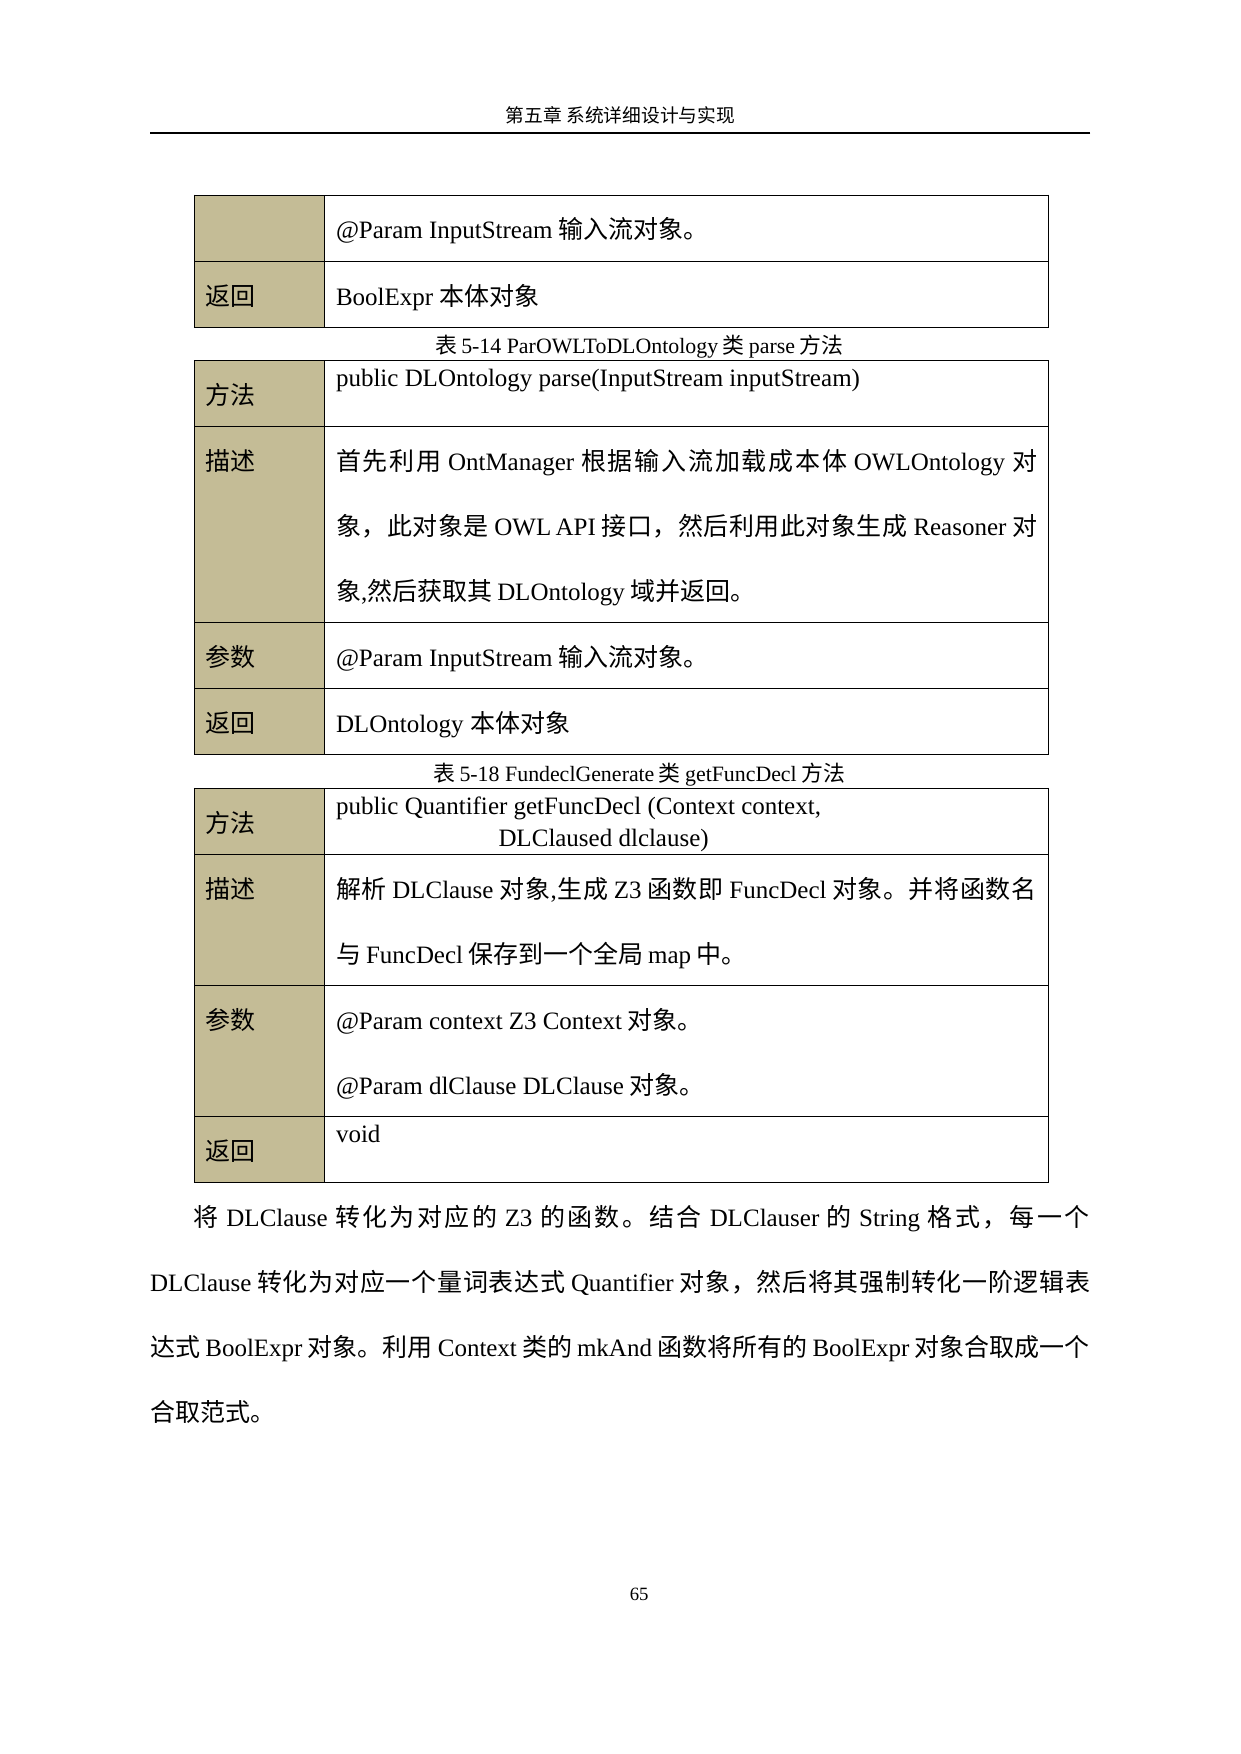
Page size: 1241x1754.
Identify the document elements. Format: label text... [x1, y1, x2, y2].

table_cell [325, 196, 1048, 261]
text 将DLClause转化为对应的Z3的函数。结合DLClauser的String格式，每一个DLClause转化为对应一个量词表达式Quantifier对象，然后将其强制转化一阶逻辑表达式BoolExpr对象。利用Context类的mkAnd函数将所有的BoolExpr对象合取成一个合取范式。 [150, 1183, 1090, 1443]
table_header 方法 [195, 361, 324, 426]
table_cell 参数 [195, 623, 324, 688]
table_cell 描述 [195, 855, 324, 985]
table_cell BoolExpr 本体对象 [325, 262, 1048, 327]
table_cell 参数 [195, 196, 324, 261]
text 表5-18 FundeclGenerate类getFuncDecl方法 [150, 755, 1090, 788]
table_header public Quantifier getFuncDecl (Context context, DLClaused dlclause) [325, 789, 1048, 854]
table_header public DLOntology parse(InputStream inputStream) [325, 361, 1048, 426]
text 表5-14 ParOWLToDLOntology类parse方法 [150, 328, 1090, 360]
table_cell 返回 [195, 1117, 324, 1182]
table_header 方法 [195, 789, 324, 854]
table_cell 首先利用OntManager根据输入流加载成本体OWLOntology对象，此对象是OWL API接口，然后利用此对象生成Reasoner对象,然后获取其DLOntology域并返回。 [325, 427, 1048, 622]
table_cell @Param InputStream 输入流对象。 [325, 623, 1048, 688]
table_cell 解析DLClause对象,生成Z3函数即FuncDecl对象。并将函数名与FuncDecl保存到一个全局map中。 [325, 855, 1048, 985]
table_cell 描述 [195, 427, 324, 622]
table_cell void [325, 1117, 1048, 1182]
table_cell 参数 [195, 986, 324, 1116]
table_cell 返回 [195, 262, 324, 327]
table_cell 返回 [195, 689, 324, 754]
table_cell @Param context Z3 Context对象。 @Param dlClause DLClause对象。 [325, 986, 1048, 1116]
table_cell DLOntology 本体对象 [325, 689, 1048, 754]
